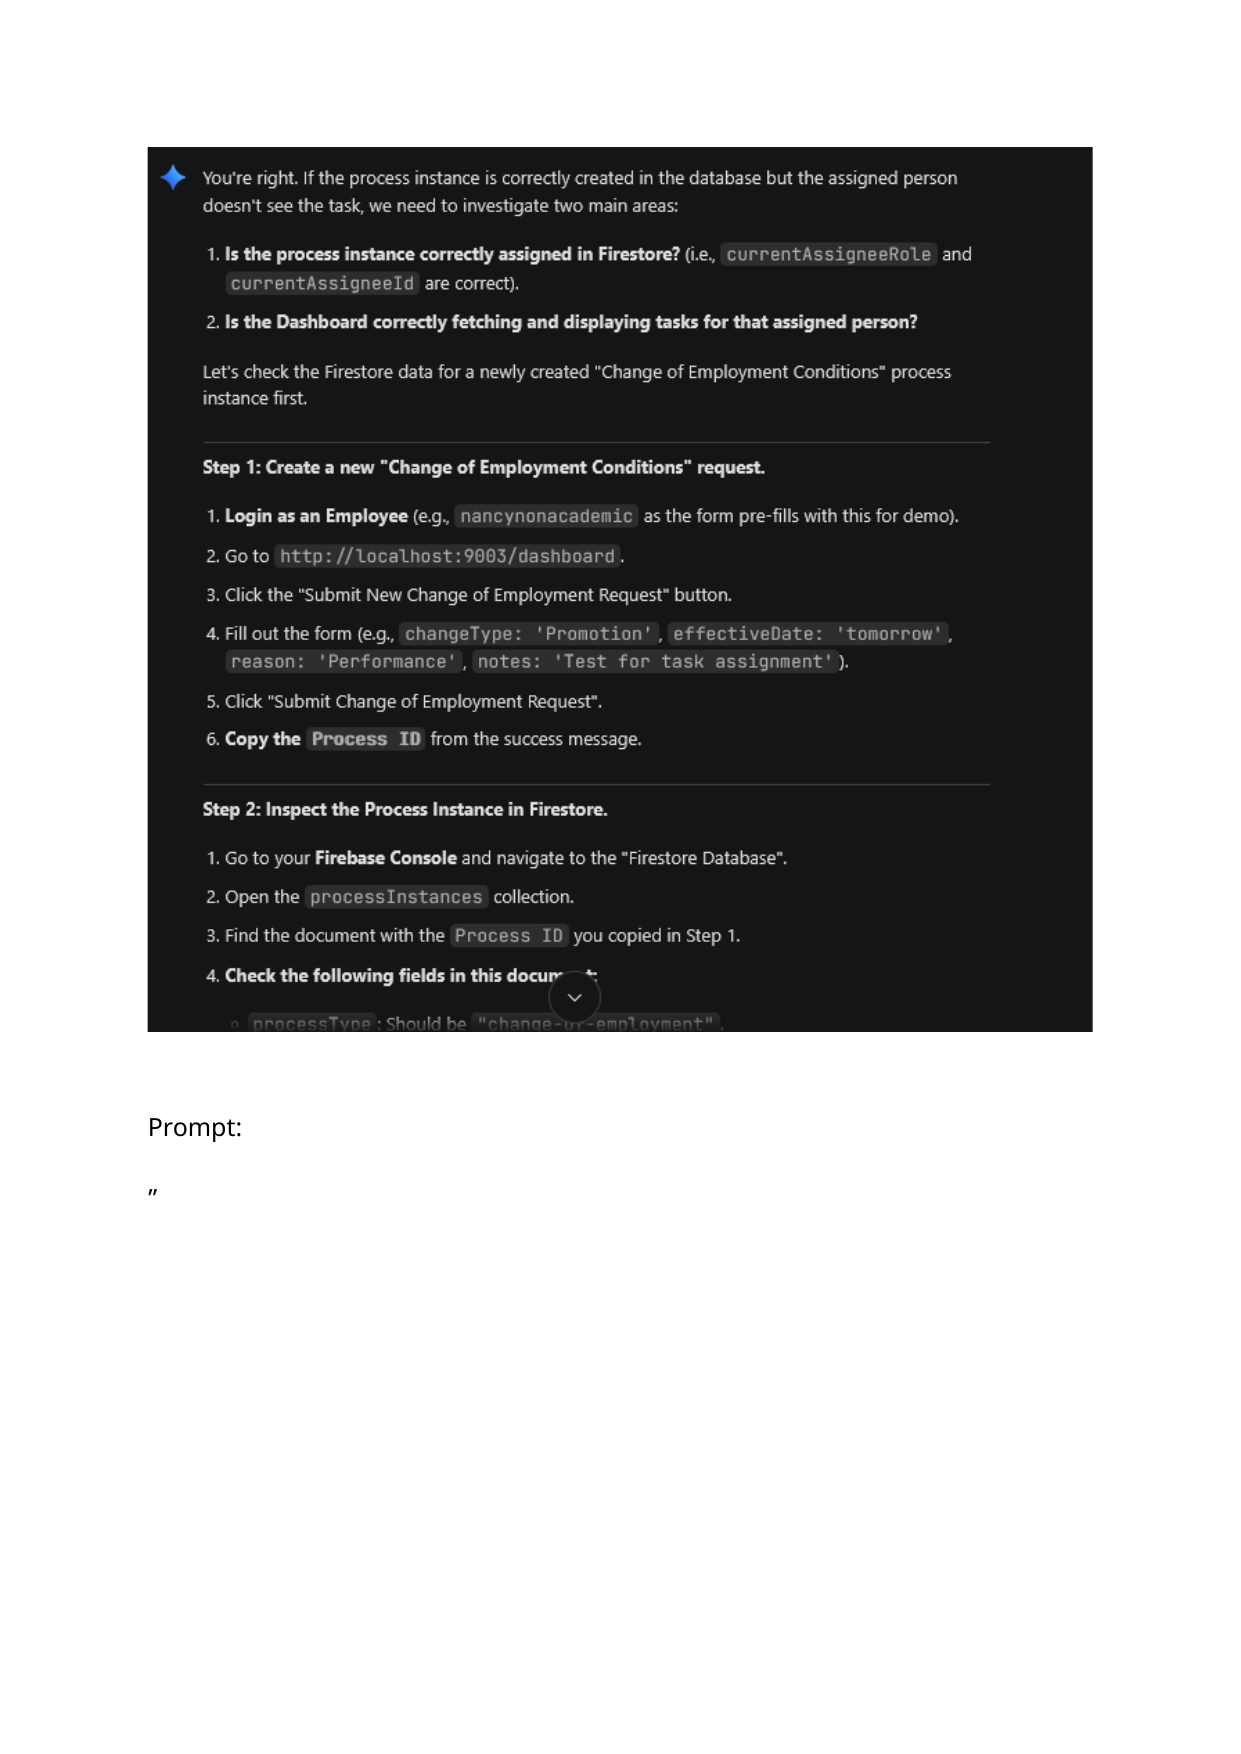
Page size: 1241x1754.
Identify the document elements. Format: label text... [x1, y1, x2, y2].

picture [147, 147, 1093, 1032]
text „ [148, 1165, 1093, 1199]
text Prompt: [148, 1109, 1093, 1143]
